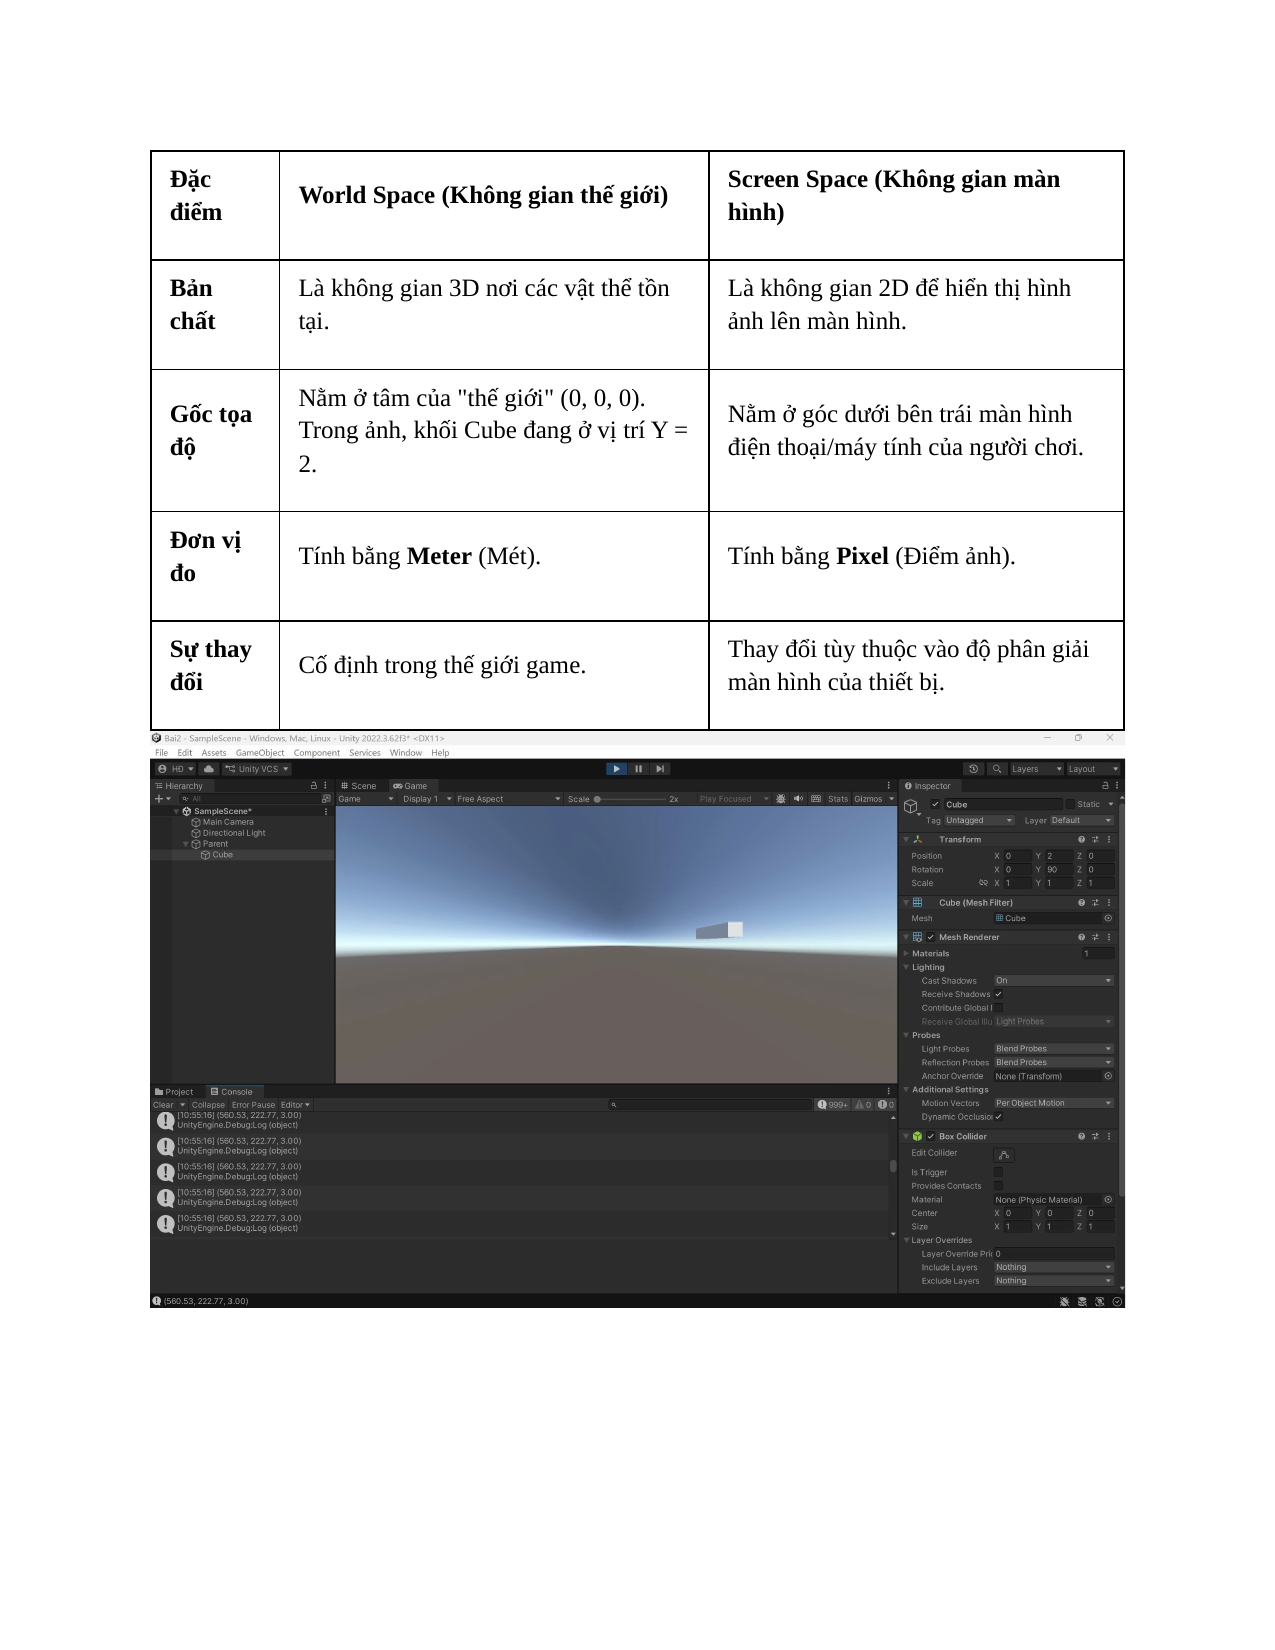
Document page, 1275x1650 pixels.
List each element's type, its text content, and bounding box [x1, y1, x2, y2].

table_cell Gốc tọa độ [152, 370, 279, 511]
picture [150, 731, 1125, 1308]
table_cell Là không gian 2D để hiển thị hình ảnh lên màn hình. [710, 261, 1123, 368]
table_cell Nằm ở góc dưới bên trái màn hình điện thoại/máy tính của người chơi. [710, 370, 1123, 511]
table_cell Cố định trong thế giới game. [280, 622, 708, 729]
table_cell Tính bằng Meter (Mét). [280, 512, 708, 620]
table_cell Thay đổi tùy thuộc vào độ phân giải màn hình của thiết bị. [710, 622, 1123, 729]
table_cell Là không gian 3D nơi các vật thể tồn tại. [280, 261, 708, 368]
table_header Screen Space (Không gian màn hình) [710, 152, 1123, 259]
table_cell Bản chất [152, 261, 279, 368]
table_cell Sự thay đổi [152, 622, 279, 729]
table_header World Space (Không gian thế giới) [280, 152, 708, 259]
table_cell Nằm ở tâm của "thế giới" (0, 0, 0). Trong ảnh, khối Cube đang ở vị trí Y = 2. [280, 370, 708, 511]
table_header Đặc điểm [152, 152, 279, 259]
table_cell Đơn vị đo [152, 512, 279, 620]
table_cell Tính bằng Pixel (Điểm ảnh). [710, 512, 1123, 620]
